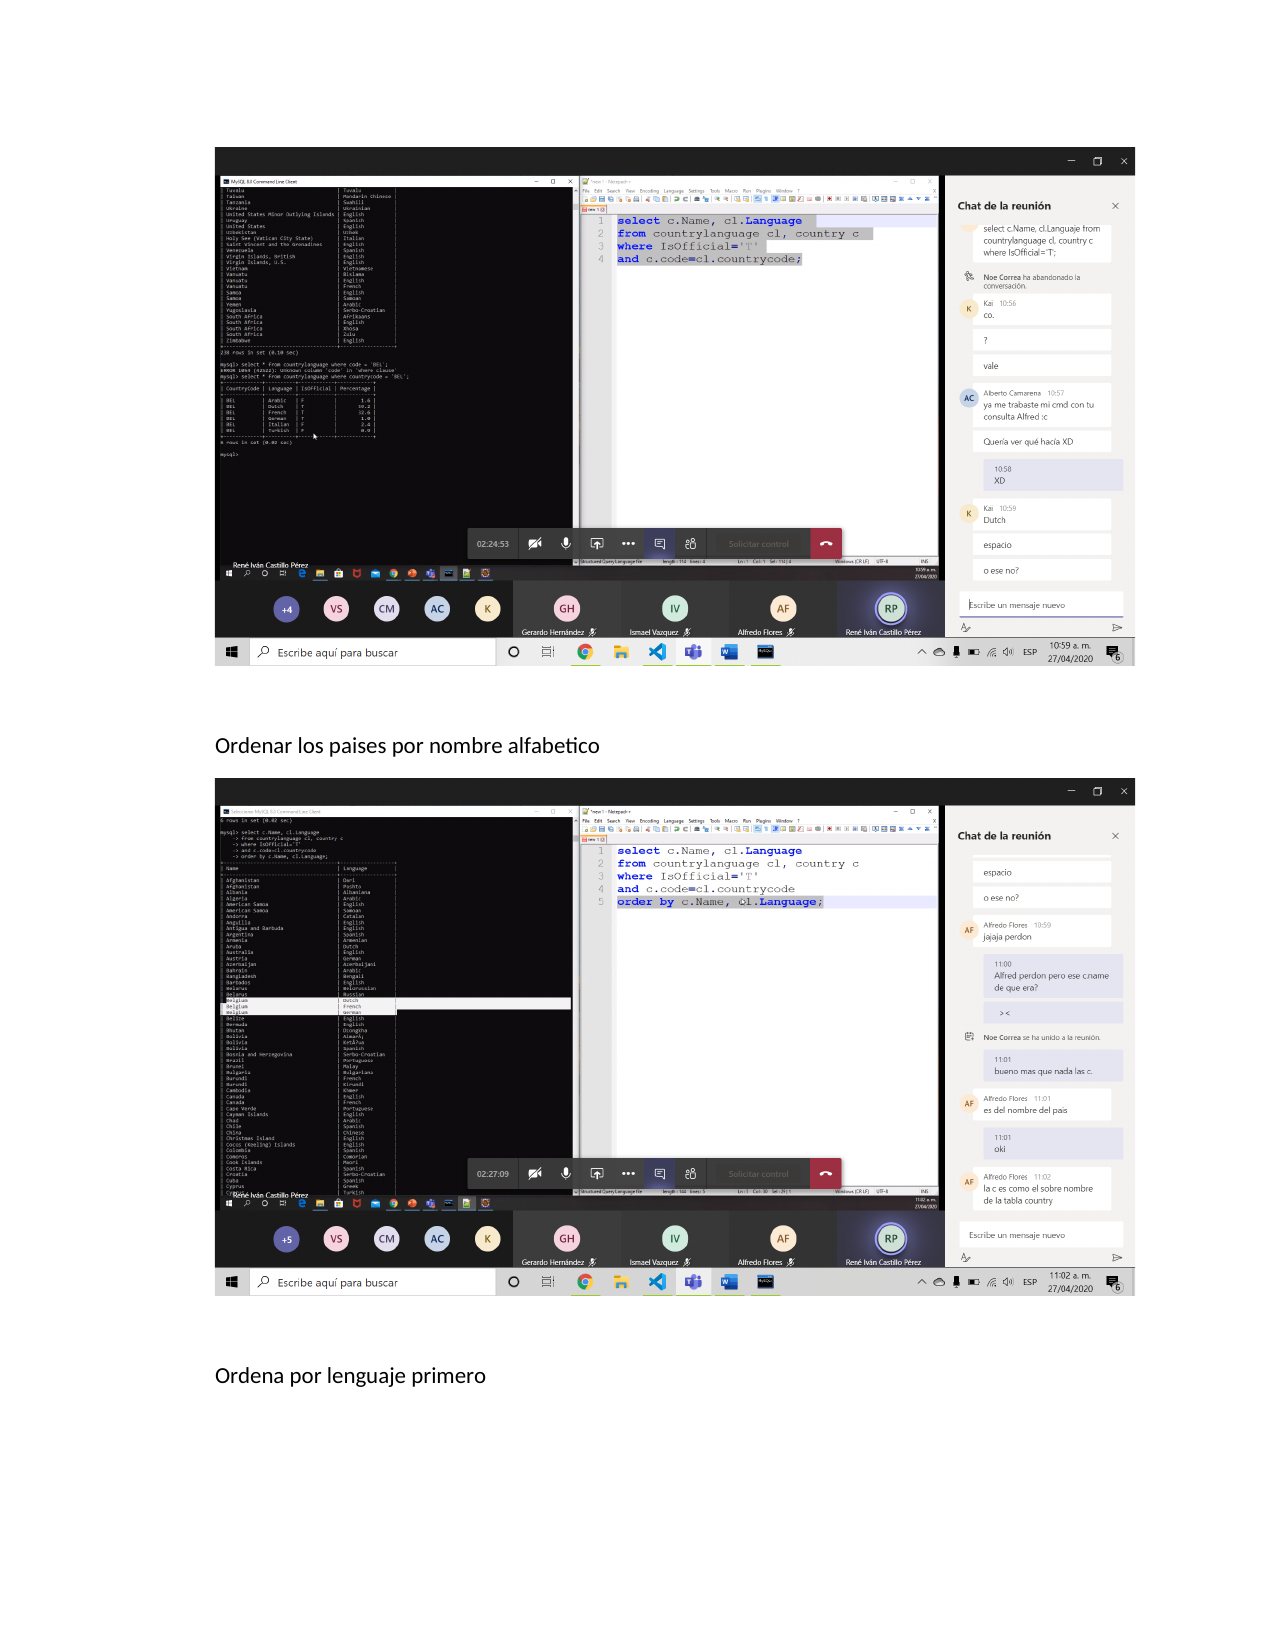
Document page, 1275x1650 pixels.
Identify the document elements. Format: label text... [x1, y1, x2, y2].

picture [214, 147, 1136, 666]
text Ordenar los paises por nombre alfabetico [215, 731, 1098, 759]
picture [214, 778, 1136, 1296]
text Ordena por lenguaje primero [215, 1362, 1098, 1389]
